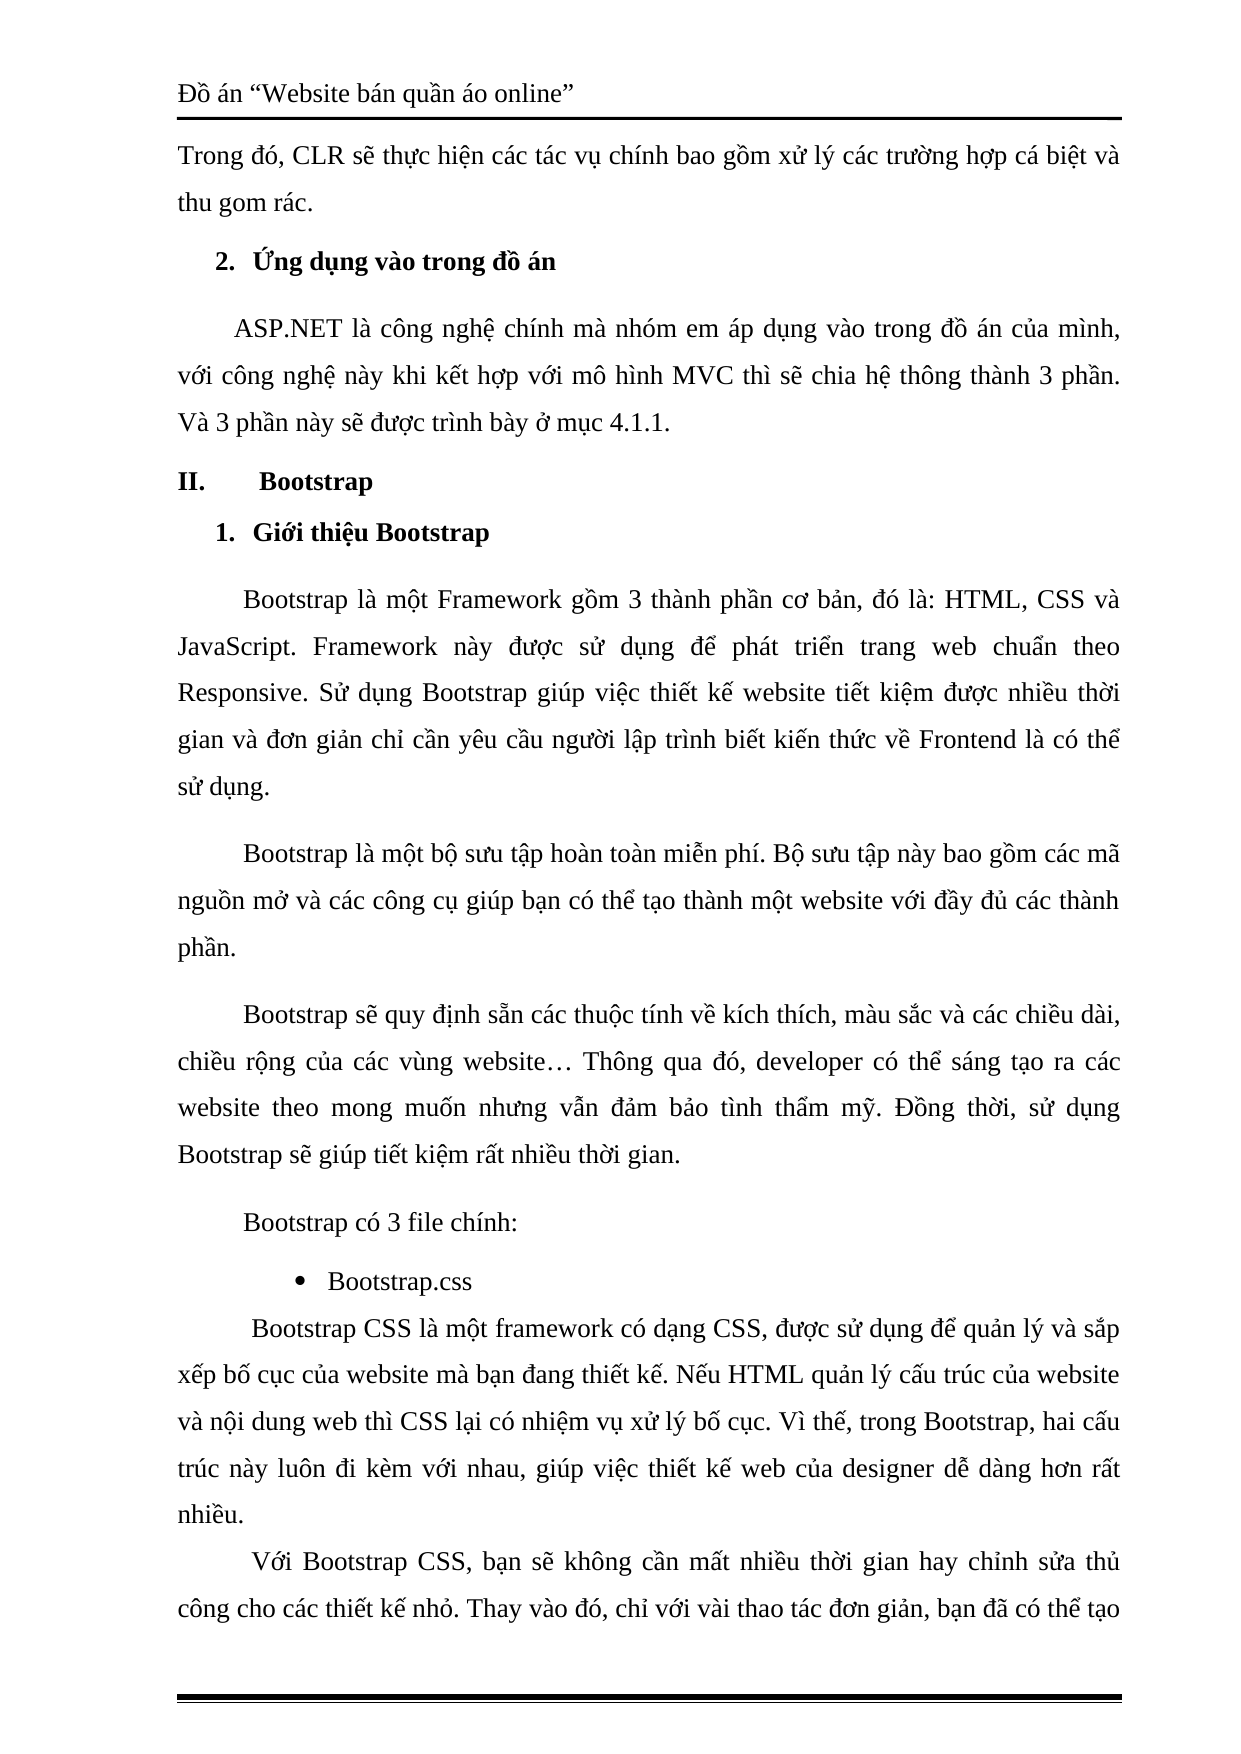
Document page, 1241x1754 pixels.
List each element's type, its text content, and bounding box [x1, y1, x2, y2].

list Bootstrap.css [177, 1265, 1122, 1296]
subtitle Ứng dụng vào trong đồ án [215, 245, 1122, 276]
text Bootstrap CSS là một framework có dạng CSS, được sử dụng để quản lý và sắp xếp bố cục của website mà bạn đang thiết kế. Nếu HTML quản lý cấu trúc của website và nội dung web thì CSS lại có nhiệm vụ xử lý bố cục. Vì thế, trong Bootstrap, hai cấu trúc này luôn đi kèm với nhau, giúp việc thiết kế web của designer dễ dàng hơn rất nhiều. [177, 1312, 1122, 1529]
text Bootstrap là một bộ sưu tập hoàn toàn miễn phí. Bộ sưu tập này bao gồm các mã nguồn mở và các công cụ giúp bạn có thể tạo thành một website với đầy đủ các thành phần. [177, 837, 1122, 962]
text Bootstrap sẽ quy định sẵn các thuộc tính về kích thích, màu sắc và các chiều dài, chiều rộng của các vùng website… Thông qua đó, developer có thể sáng tạo ra các website theo mong muốn nhưng vẫn đảm bảo tình thẩm mỹ. Đồng thời, sử dụng Bootstrap sẽ giúp tiết kiệm rất nhiều thời gian. [177, 998, 1122, 1169]
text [177, 1545, 1122, 1623]
text ASP.NET là công nghệ chính mà nhóm em áp dụng vào trong đồ án của mình, với công nghệ này khi kết hợp với mô hình MVC thì sẽ chia hệ thông thành 3 phần. Và 3 phần này sẽ được trình bày ở mục 4.1.1. [177, 312, 1122, 437]
text Bootstrap có 3 file chính: [177, 1206, 1122, 1237]
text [177, 139, 1122, 217]
subtitle Bootstrap [177, 465, 1122, 496]
subtitle Giới thiệu Bootstrap [215, 516, 1122, 547]
text Bootstrap là một Framework gồm 3 thành phần cơ bản, đó là: HTML, CSS và JavaScript. Framework này được sử dụng để phát triển trang web chuẩn theo Responsive. Sử dụng Bootstrap giúp việc thiết kế website tiết kiệm được nhiều thời gian và đơn giản chỉ cần yêu cầu người lập trình biết kiến thức về Frontend là có thể sử dụng. [177, 583, 1122, 801]
